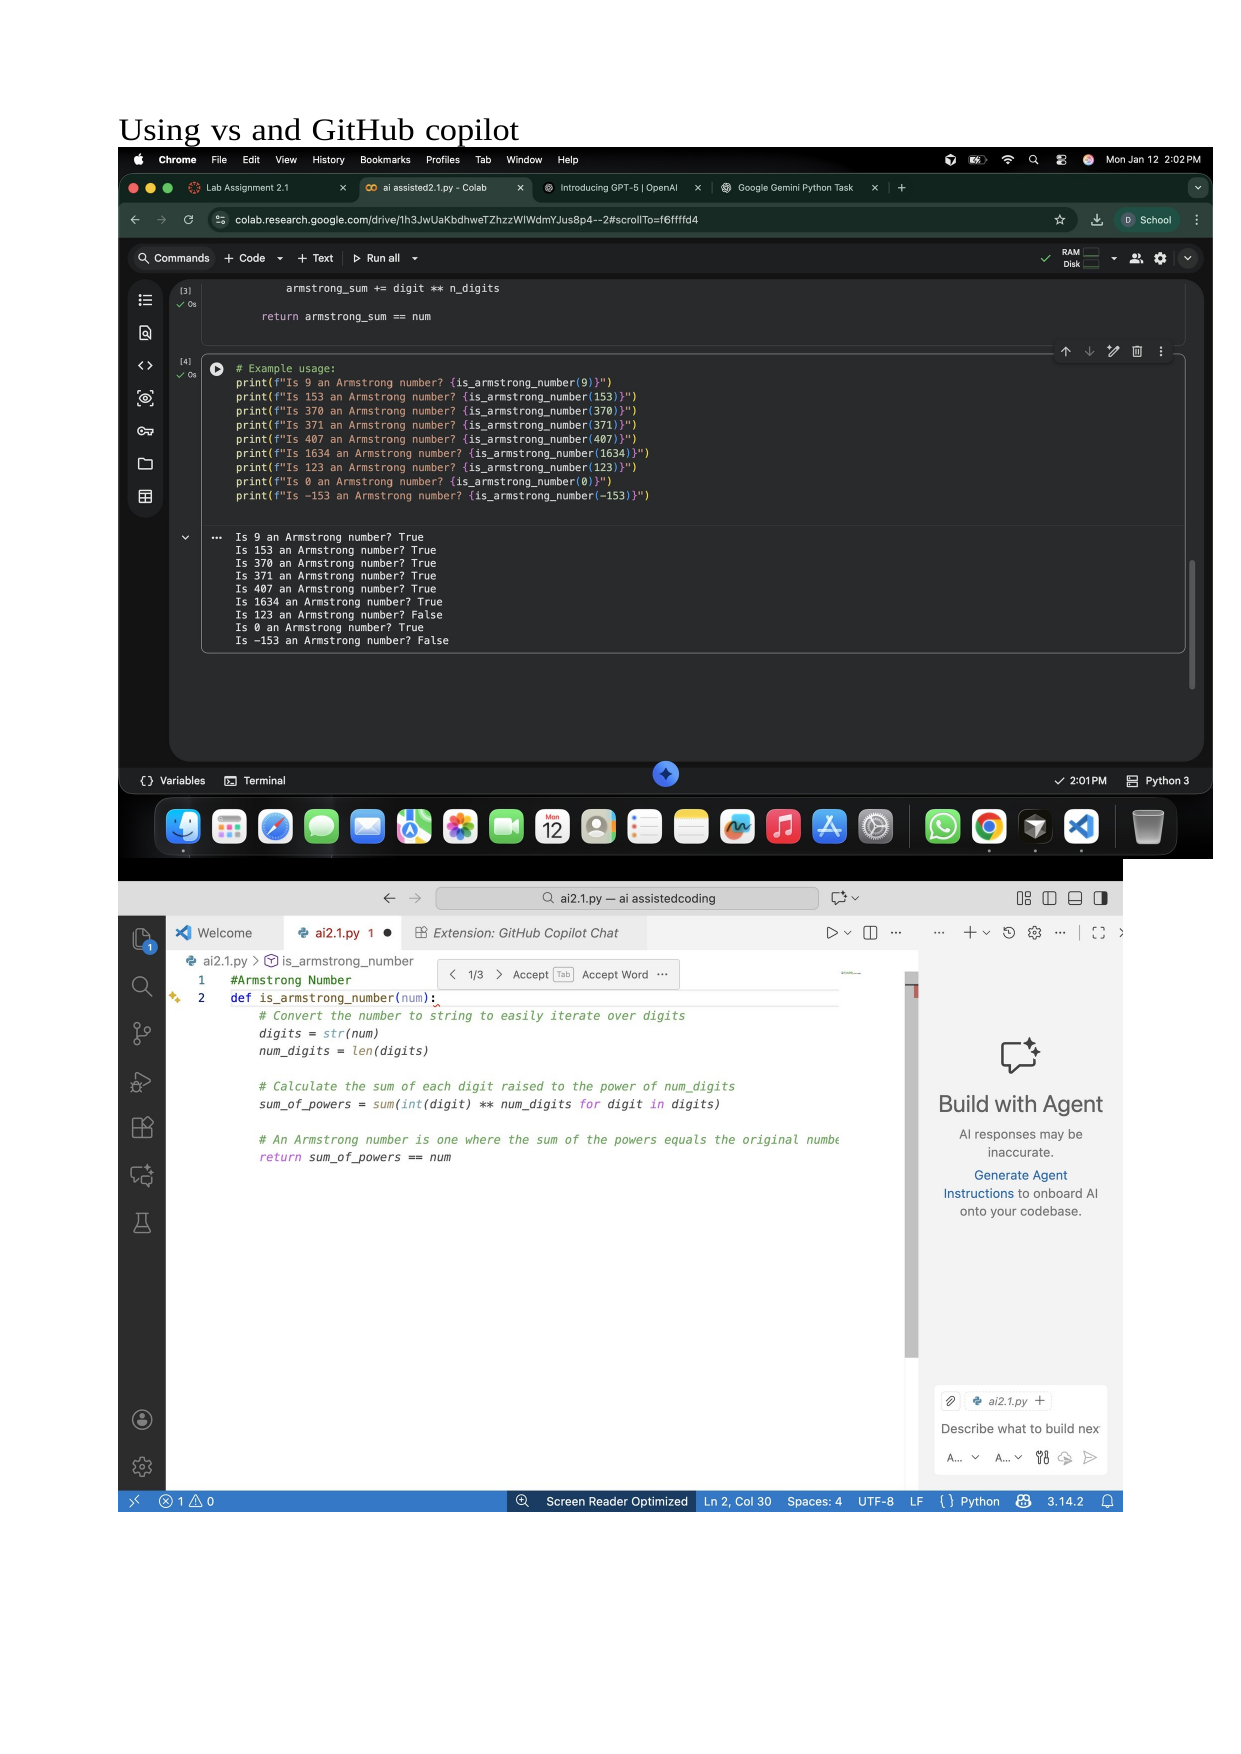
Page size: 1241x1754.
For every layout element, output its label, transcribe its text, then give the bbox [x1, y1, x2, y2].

text Using vs and GitHub copilot [118, 112, 1240, 147]
picture [118, 147, 1213, 1512]
